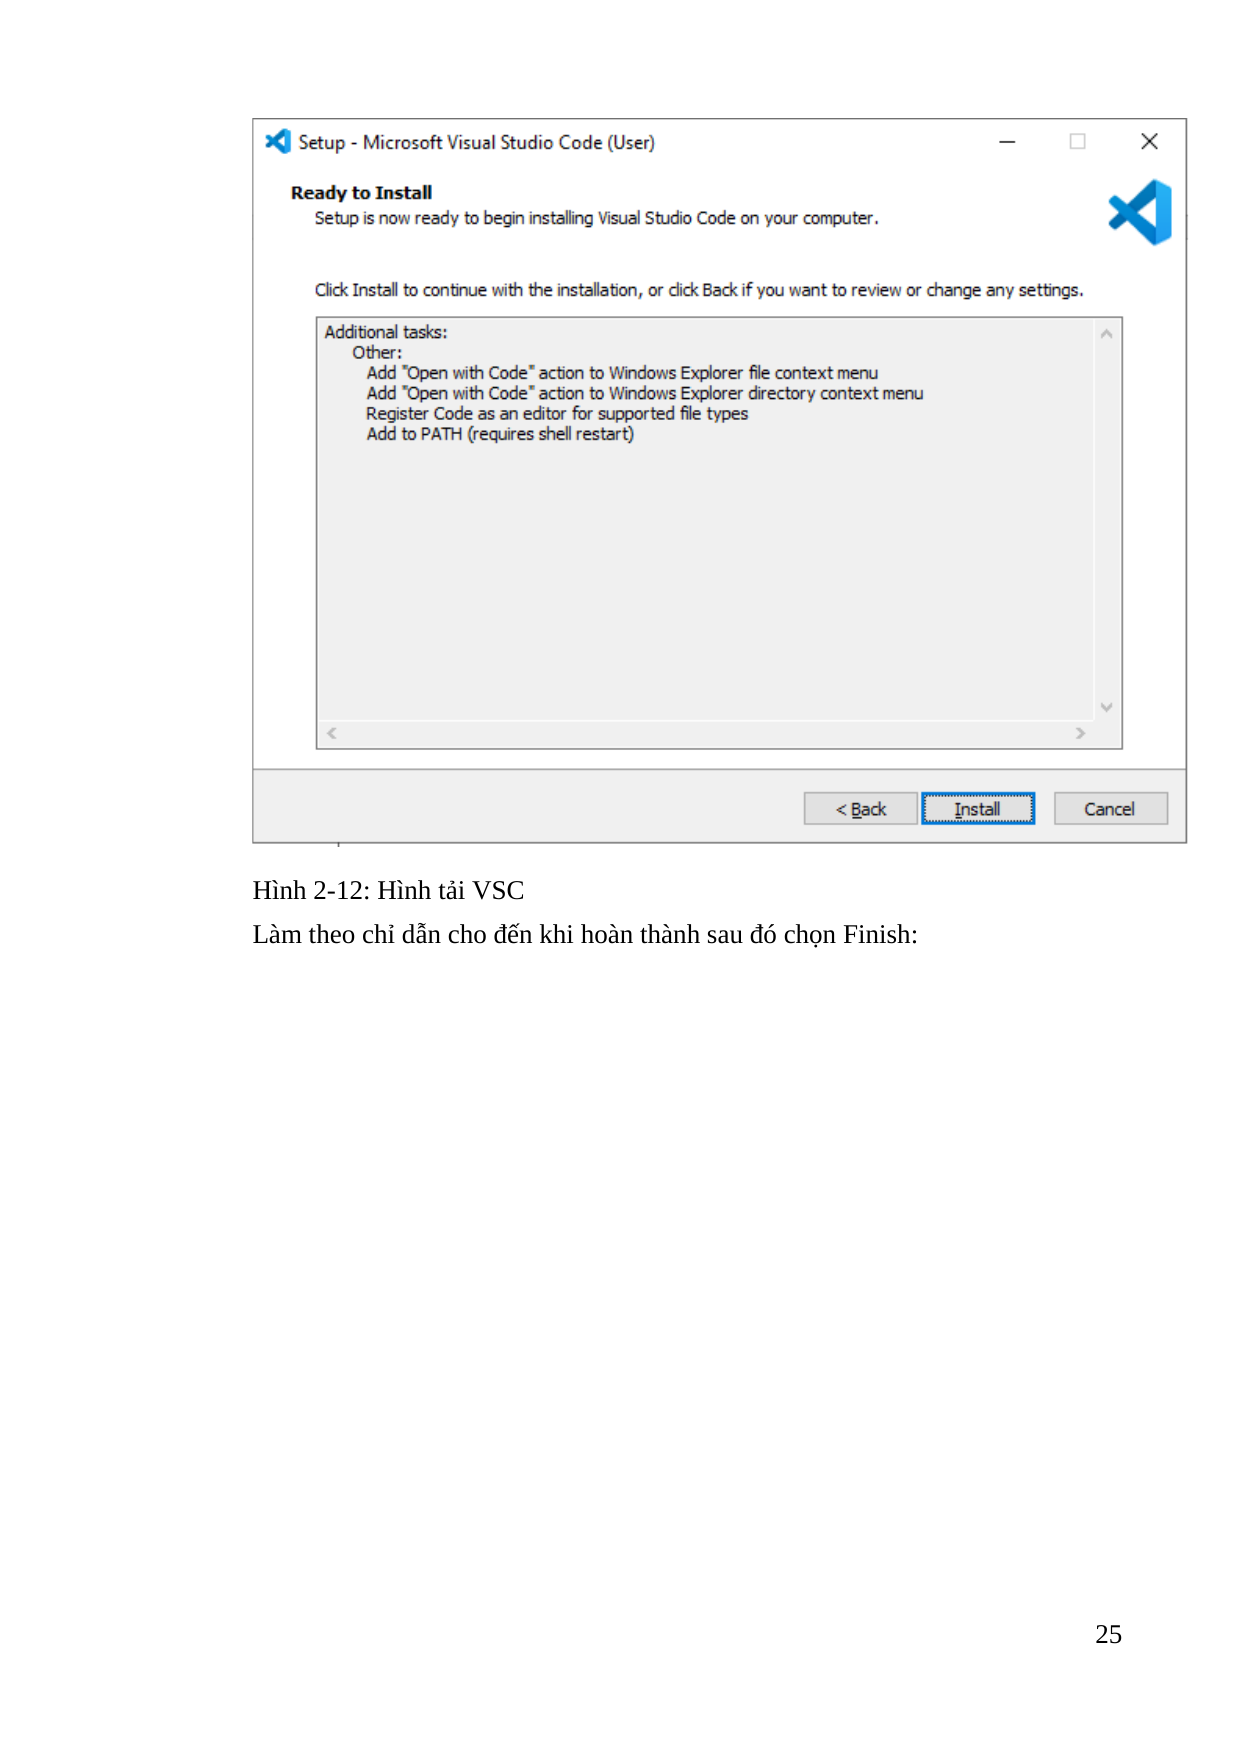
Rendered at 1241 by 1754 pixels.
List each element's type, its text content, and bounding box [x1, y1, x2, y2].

text Làm theo chỉ dẫn cho đến khi hoàn thành sau đó chọn Finish: [177, 918, 1122, 949]
picture [252, 118, 1189, 847]
